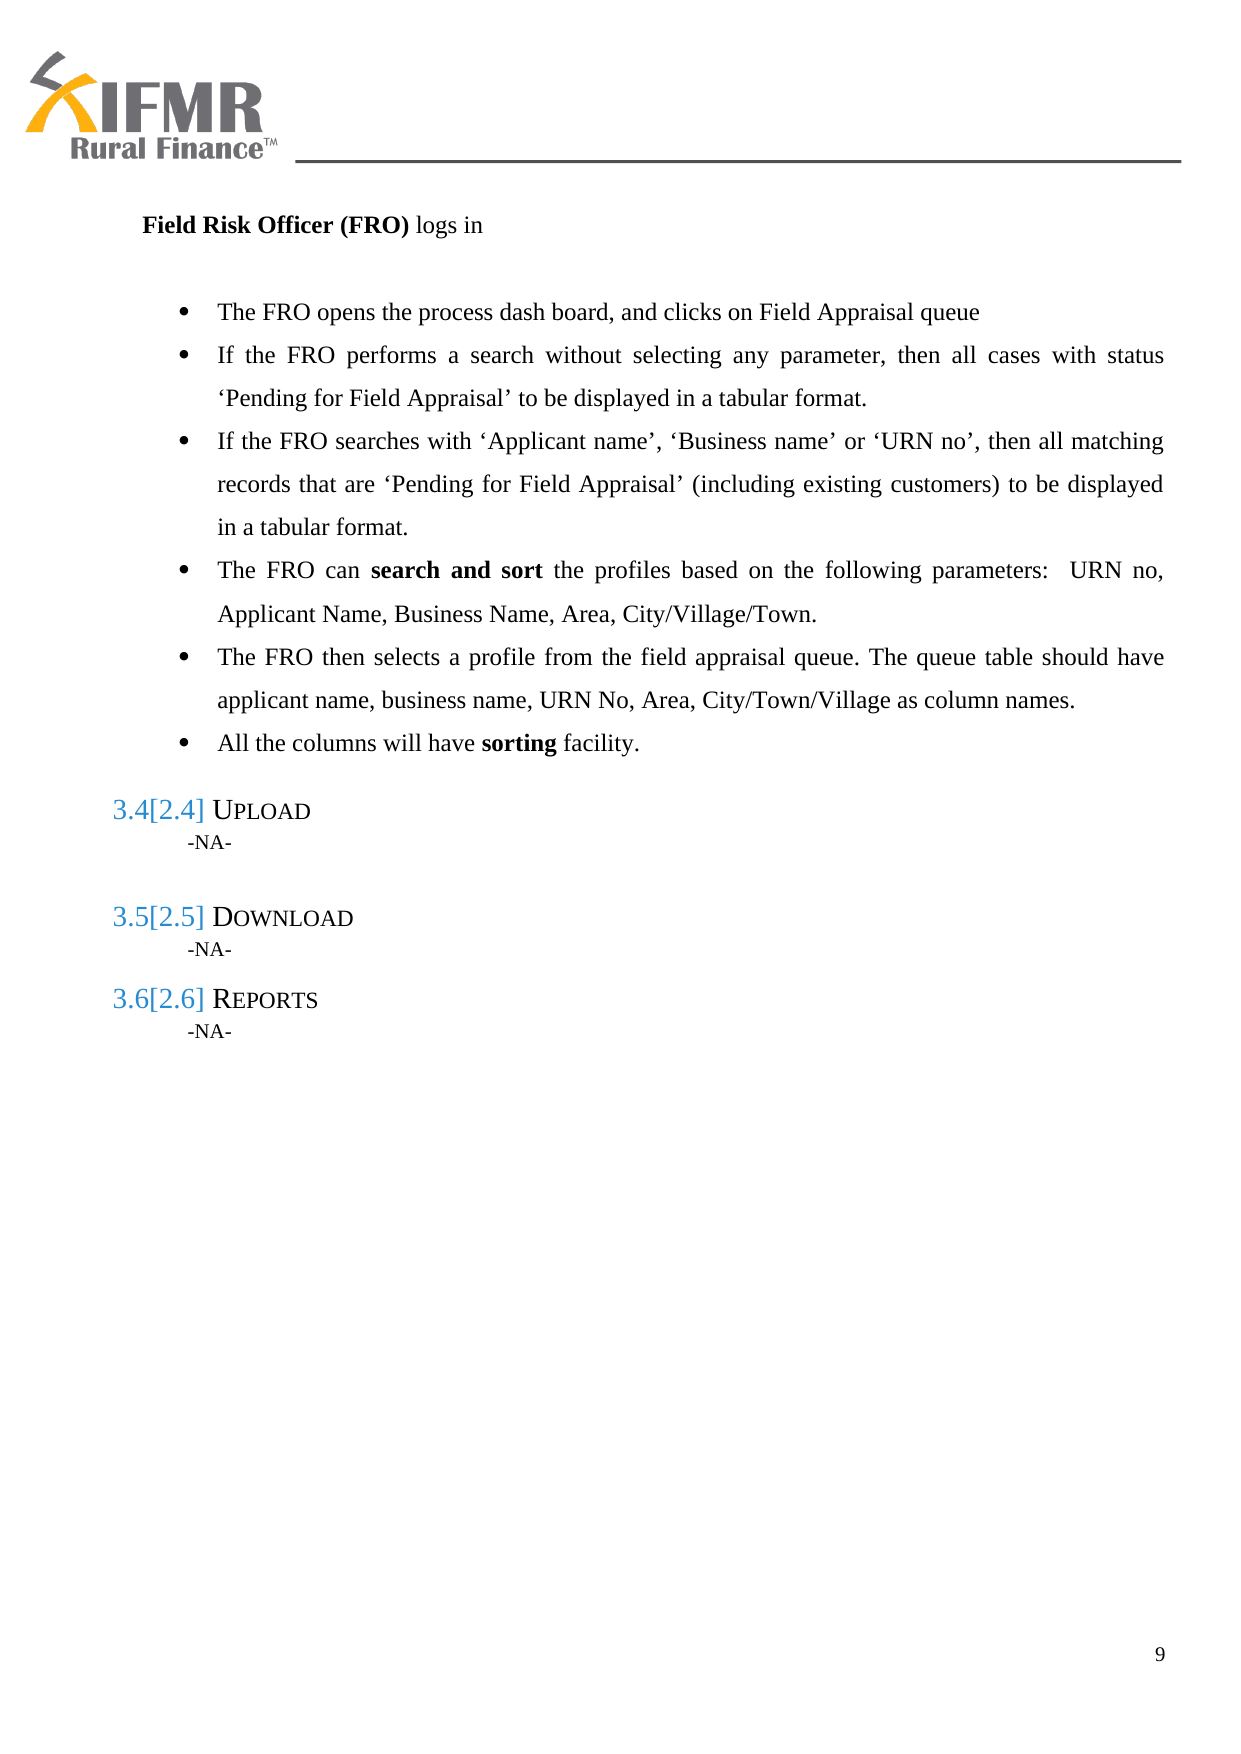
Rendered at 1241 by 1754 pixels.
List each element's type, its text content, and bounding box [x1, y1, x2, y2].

list -NA- [150, 1019, 1165, 1043]
list If the FRO performs a search without selecting any parameter, then all cases with status ‘Pending for Field Appraisal’ to be displayed in a tabular format. [179, 340, 1165, 412]
text -NA- [187, 937, 1165, 961]
subtitle Upload [112, 792, 1165, 826]
list The FRO then selects a profile from the field appraisal queue. The queue table should have applicant name, business name, URN No, Area, City/Town/Village as column names. [179, 642, 1165, 714]
subtitle Download [112, 899, 1165, 932]
list All the columns will have sorting facility. [179, 728, 1165, 757]
list The FRO opens the process dash board, and clicks on Field Appraisal queue [179, 297, 1165, 326]
list The FRO can search and sort the profiles based on the following parameters: URN no, Applicant Name, Business Name, Area, City/Village/Town. [179, 556, 1165, 627]
list Field Risk Officer (FRO) logs in [142, 211, 1165, 239]
text -NA- [187, 830, 1165, 854]
list If the FRO searches with ‘Applicant name’, ‘Business name’ or ‘URN no’, then all matching records that are ‘Pending for Field Appraisal’ (including existing customers) to be displayed in a tabular format. [179, 426, 1165, 541]
subtitle Reports [112, 982, 1165, 1015]
picture [18, 45, 284, 166]
